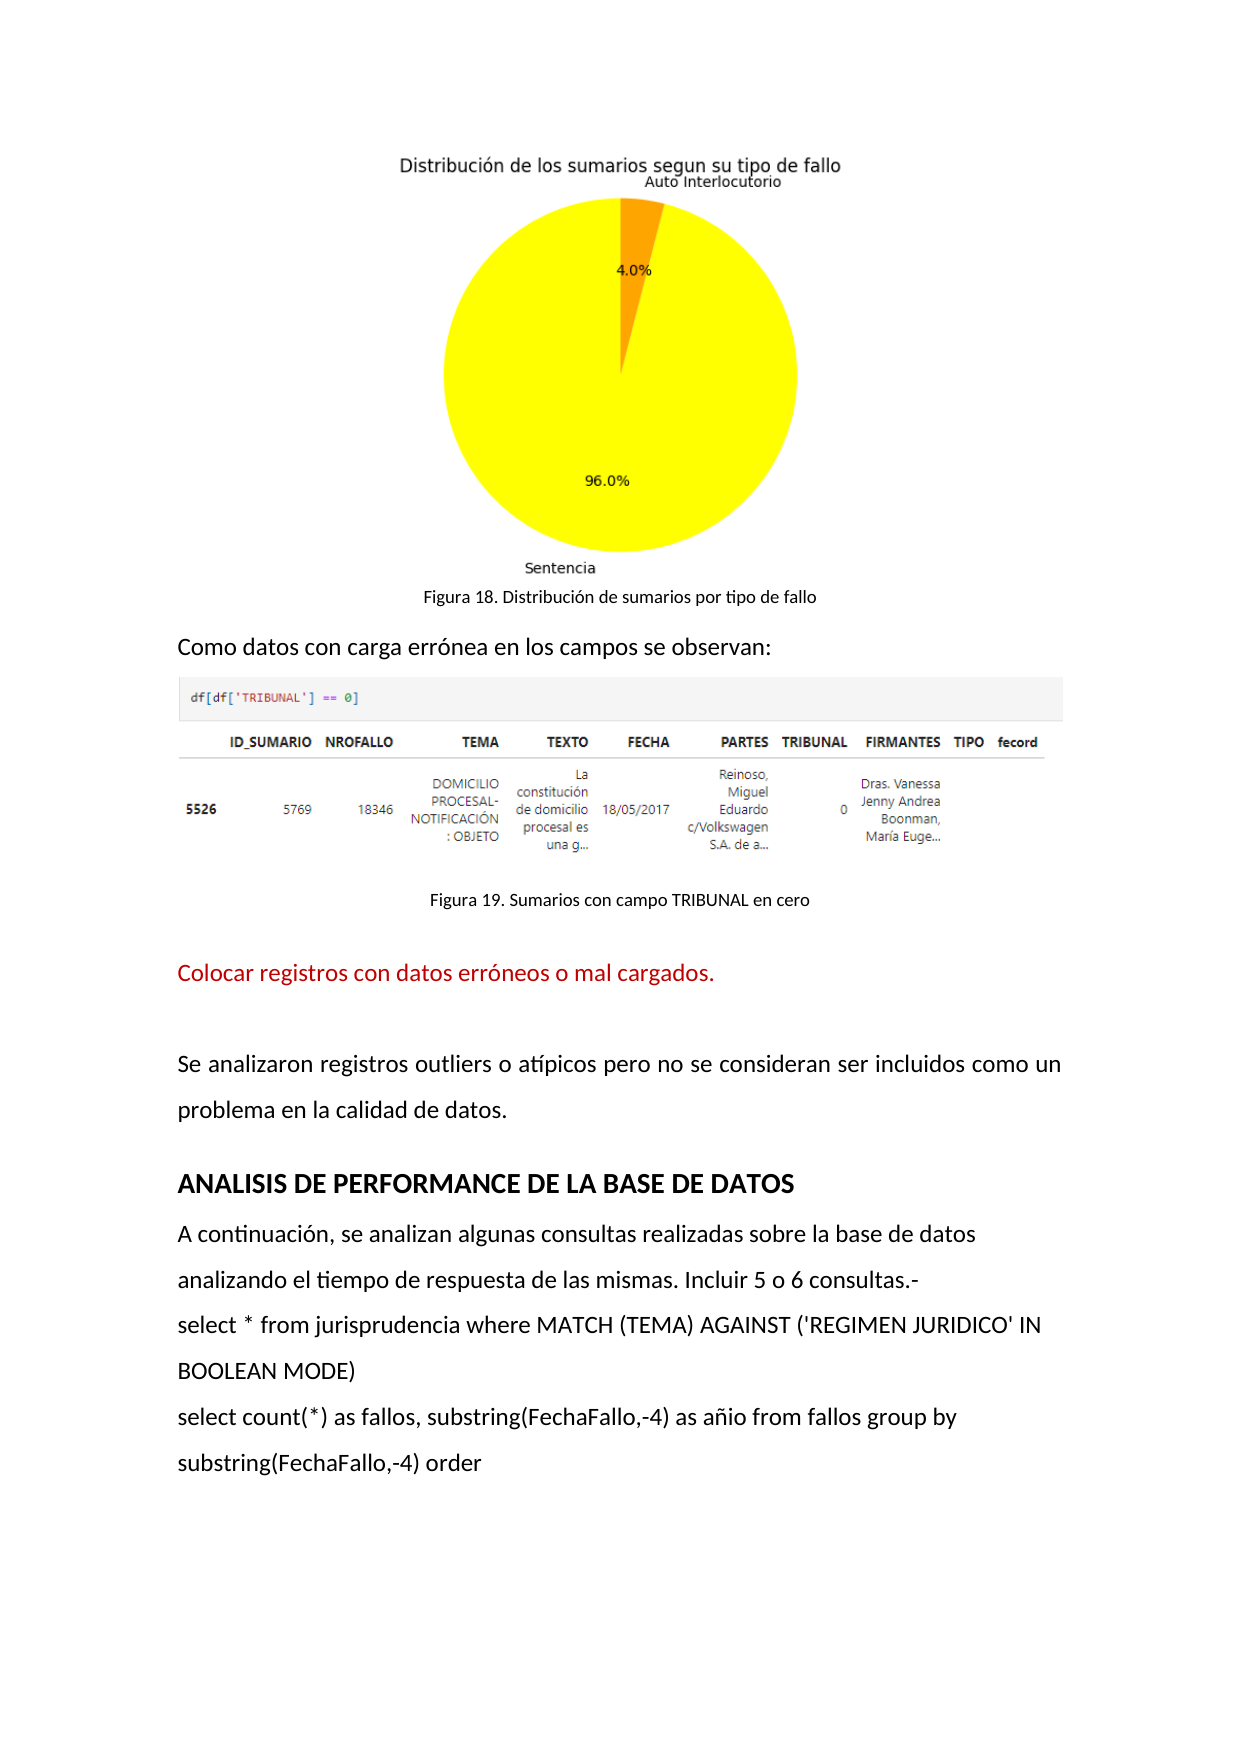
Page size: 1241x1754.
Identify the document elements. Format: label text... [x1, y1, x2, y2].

text Se analizaron registros outliers o atípicos pero no se consideran ser incluidos como un problema en la calidad de datos. [177, 1048, 1063, 1124]
picture [349, 147, 891, 586]
text select count(*) as fallos, substring(FechaFallo,-4) as añio from fallos group by substring(FechaFallo,-4) order [177, 1401, 1063, 1477]
text select * from jurisprudencia where MATCH (TEMA) AGAINST ('REGIMEN JURIDICO' IN BOOLEAN MODE) [177, 1309, 1063, 1386]
text Colocar registros con datos erróneos o mal cargados. [177, 957, 1063, 987]
subtitle ANALISIS DE PERFORMANCE DE LA BASE DE DATOS [177, 1165, 1063, 1200]
text A continuación, se analizan algunas consultas realizadas sobre la base de datos analizando el tiempo de respuesta de las mismas. Incluir 5 o 6 consultas.- [177, 1218, 1063, 1294]
picture [177, 677, 1063, 877]
text Como datos con carga errónea en los campos se observan: [177, 631, 1063, 662]
